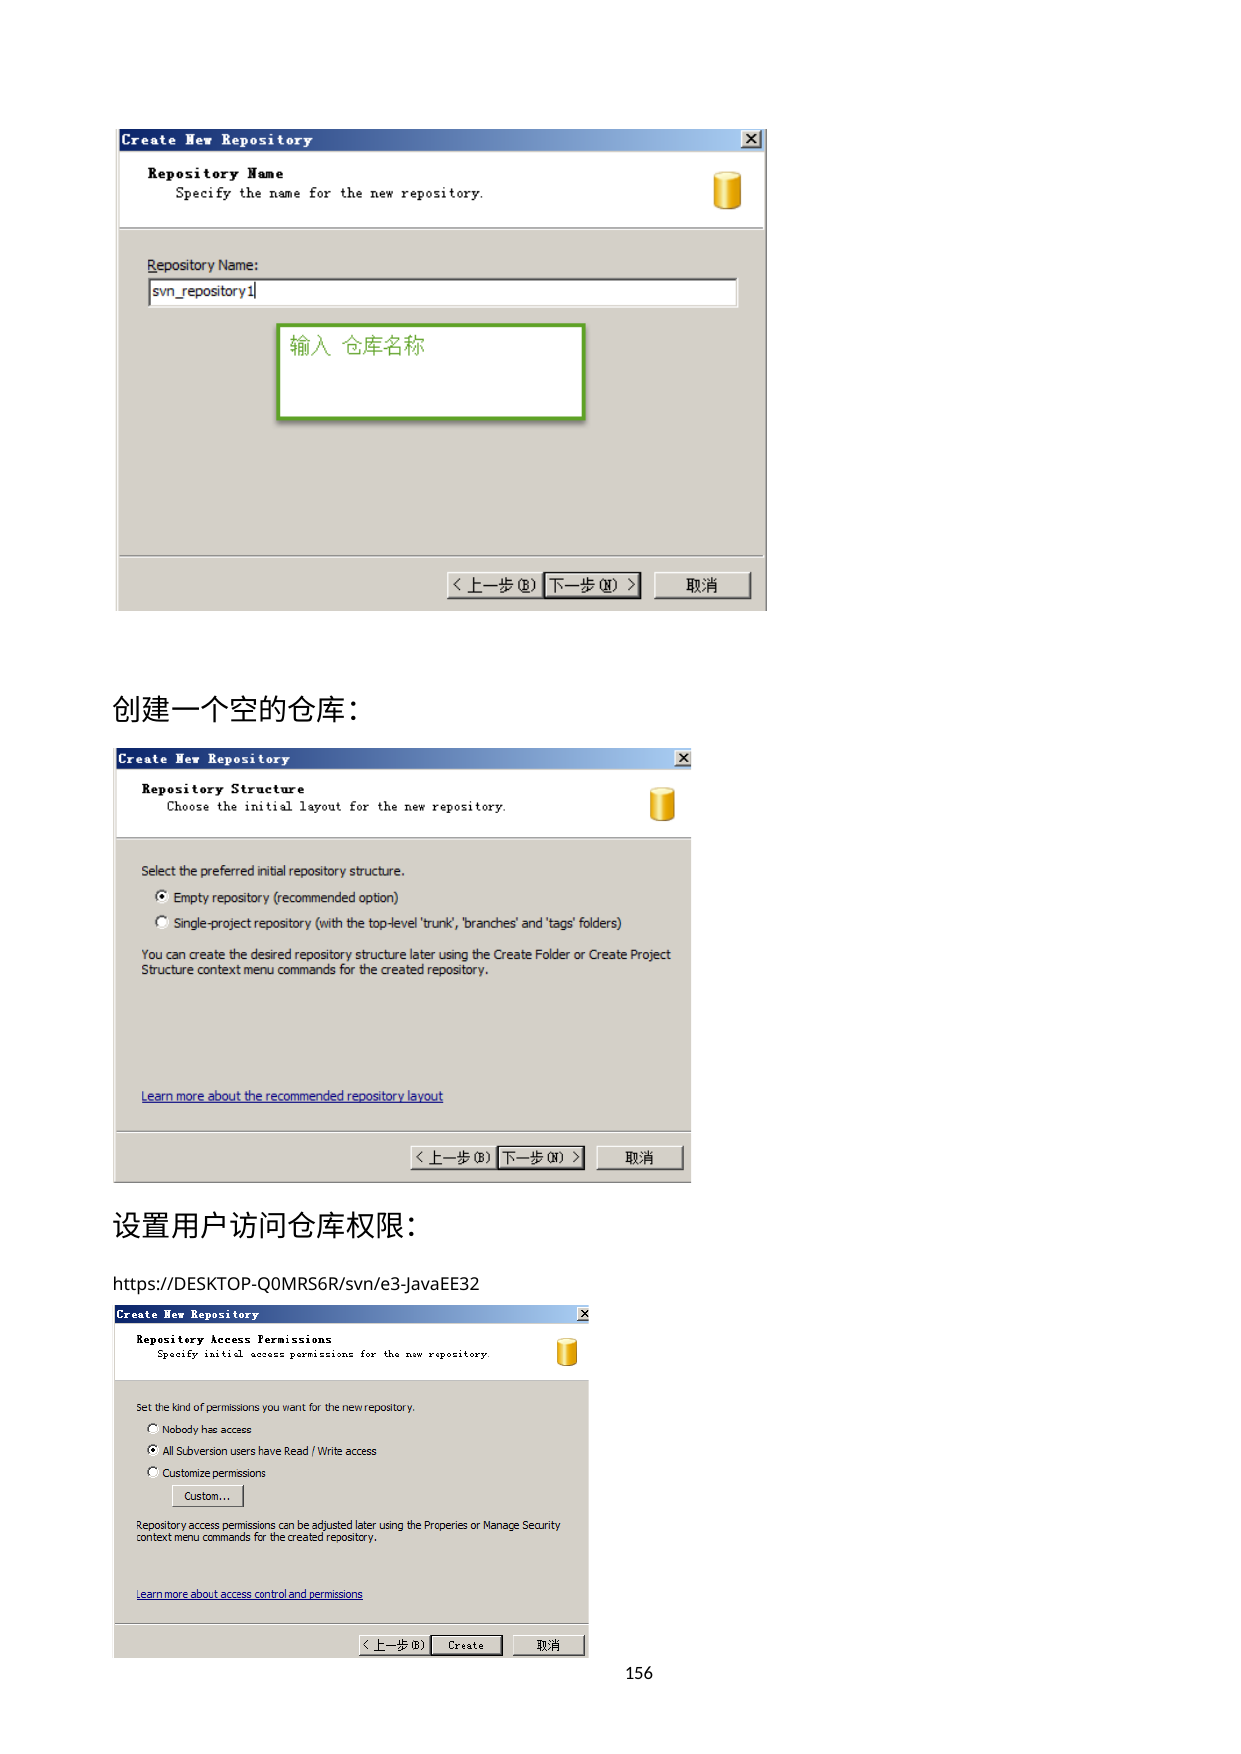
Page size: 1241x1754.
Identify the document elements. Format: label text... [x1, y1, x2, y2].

picture [112, 129, 767, 611]
text 设置用户访问仓库权限： [75, 1184, 1165, 1263]
text 创建一个空的仓库： [75, 668, 1165, 747]
picture [112, 1305, 589, 1658]
text https://DESKTOP-Q0MRS6R/svn/e3-JavaEE32 [75, 1263, 1165, 1303]
picture [112, 748, 692, 1183]
